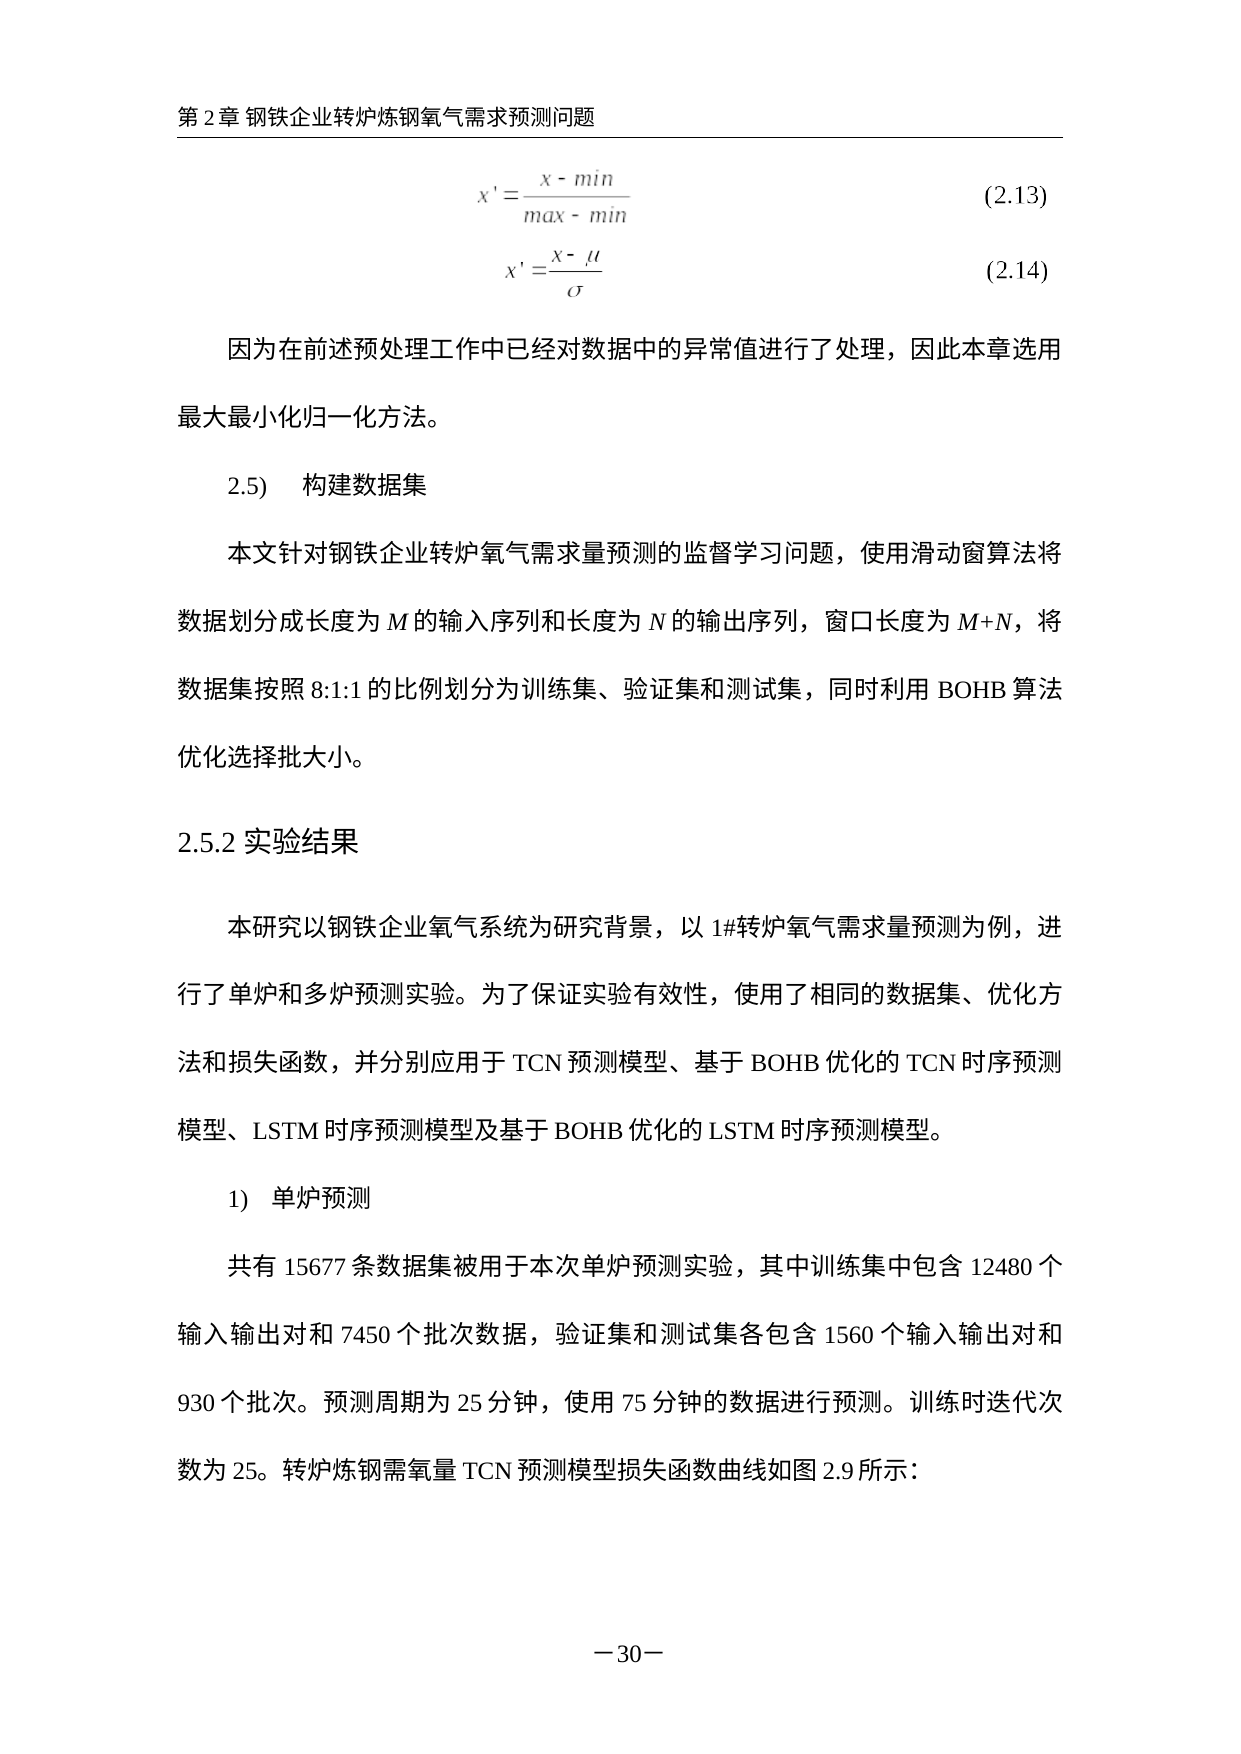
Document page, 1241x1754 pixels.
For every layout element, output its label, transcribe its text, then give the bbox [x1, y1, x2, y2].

table_header [930, 164, 1062, 239]
table_cell [930, 239, 1062, 314]
list 构建数据集 [227, 450, 1063, 518]
text 本研究以钢铁企业氧气系统为研究背景，以1#转炉氧气需求量预测为例，进行了单炉和多炉预测实验。为了保证实验有效性，使用了相同的数据集、优化方法和损失函数，并分别应用于TCN预测模型、基于BOHB优化的TCN时序预测模型、LSTM时序预测模型及基于BOHB优化的LSTM时序预测模型。 [177, 891, 1063, 1163]
table_header [177, 164, 930, 239]
table_cell [177, 239, 930, 314]
text 因为在前述预处理工作中已经对数据中的异常值进行了处理，因此本章选用最大最小化归一化方法。 [177, 314, 1063, 450]
list 单炉预测 [227, 1163, 1063, 1231]
text 共有15677条数据集被用于本次单炉预测实验，其中训练集中包含12480个输入输出对和7450个批次数据，验证集和测试集各包含1560个输入输出对和930个批次。预测周期为25分钟，使用75分钟的数据进行预测。训练时迭代次数为25。转炉炼钢需氧量TCN预测模型损失函数曲线如图2.9所示： [177, 1231, 1063, 1502]
subtitle 2.5.2 实验结果 [177, 806, 1063, 874]
text 本文针对钢铁企业转炉氧气需求量预测的监督学习问题，使用滑动窗算法将数据划分成长度为M的输入序列和长度为N的输出序列，窗口长度为M+N，将数据集按照8:1:1的比例划分为训练集、验证集和测试集，同时利用BOHB算法优化选择批大小。 [177, 518, 1063, 789]
